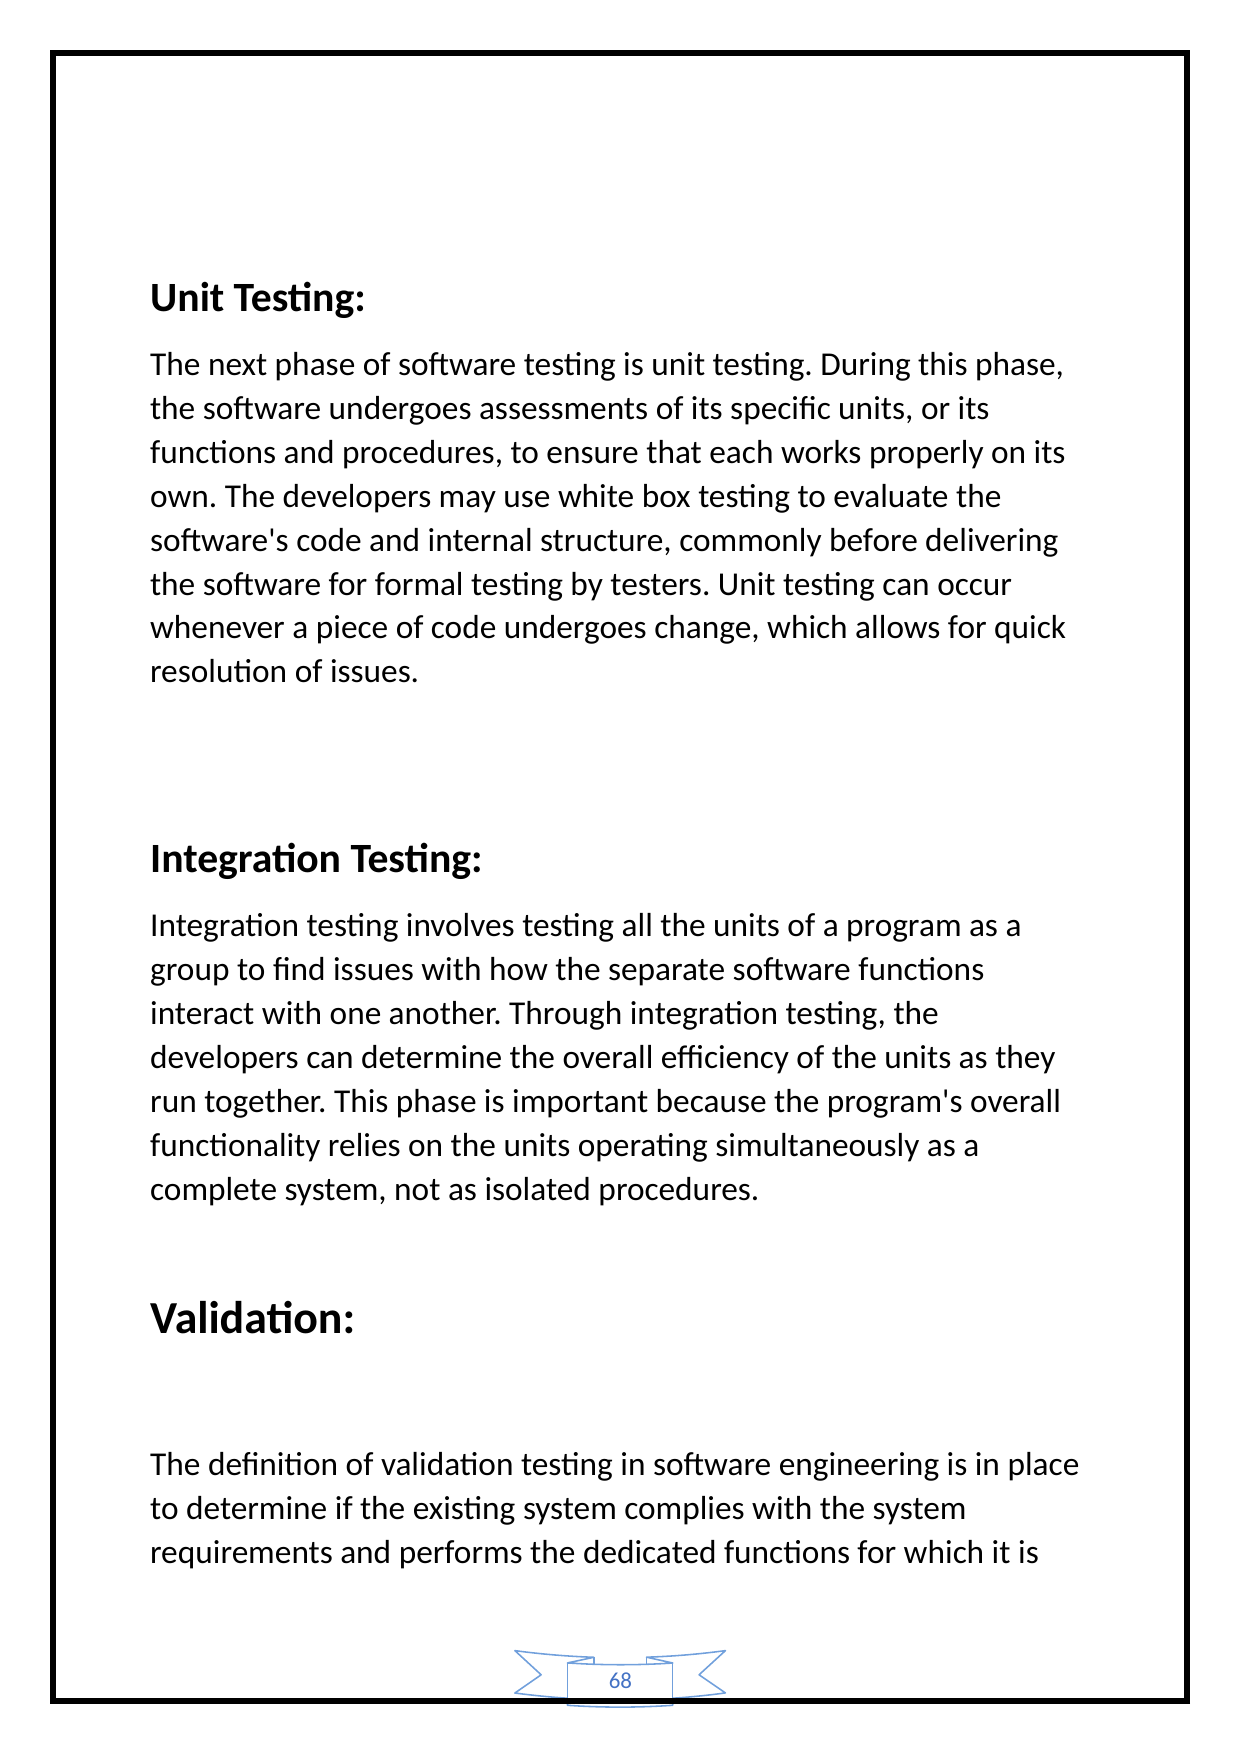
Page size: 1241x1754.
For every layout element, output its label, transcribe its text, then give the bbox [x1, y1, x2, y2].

text Integration testing involves testing all the units of a program as a group to find issues with how the separate software functions interact with one another. Through integration testing, the developers can determine the overall efficiency of the units as they run together. This phase is important because the program's overall functionality relies on the units operating simultaneously as a complete system, not as isolated procedures. [150, 904, 1090, 1208]
text Unit Testing: [150, 271, 1090, 322]
text Validation: [150, 1289, 1090, 1345]
text The next phase of software testing is unit testing. During this phase, the software undergoes assessments of its specific units, or its functions and procedures, to ensure that each works properly on its own. The developers may use white box testing to evaluate the software's code and internal structure, commonly before delivering the software for formal testing by testers. Unit testing can occur whenever a piece of code undergoes change, which allows for quick resolution of issues. [150, 343, 1090, 691]
text Integration Testing: [150, 832, 1090, 883]
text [150, 1443, 1090, 1572]
